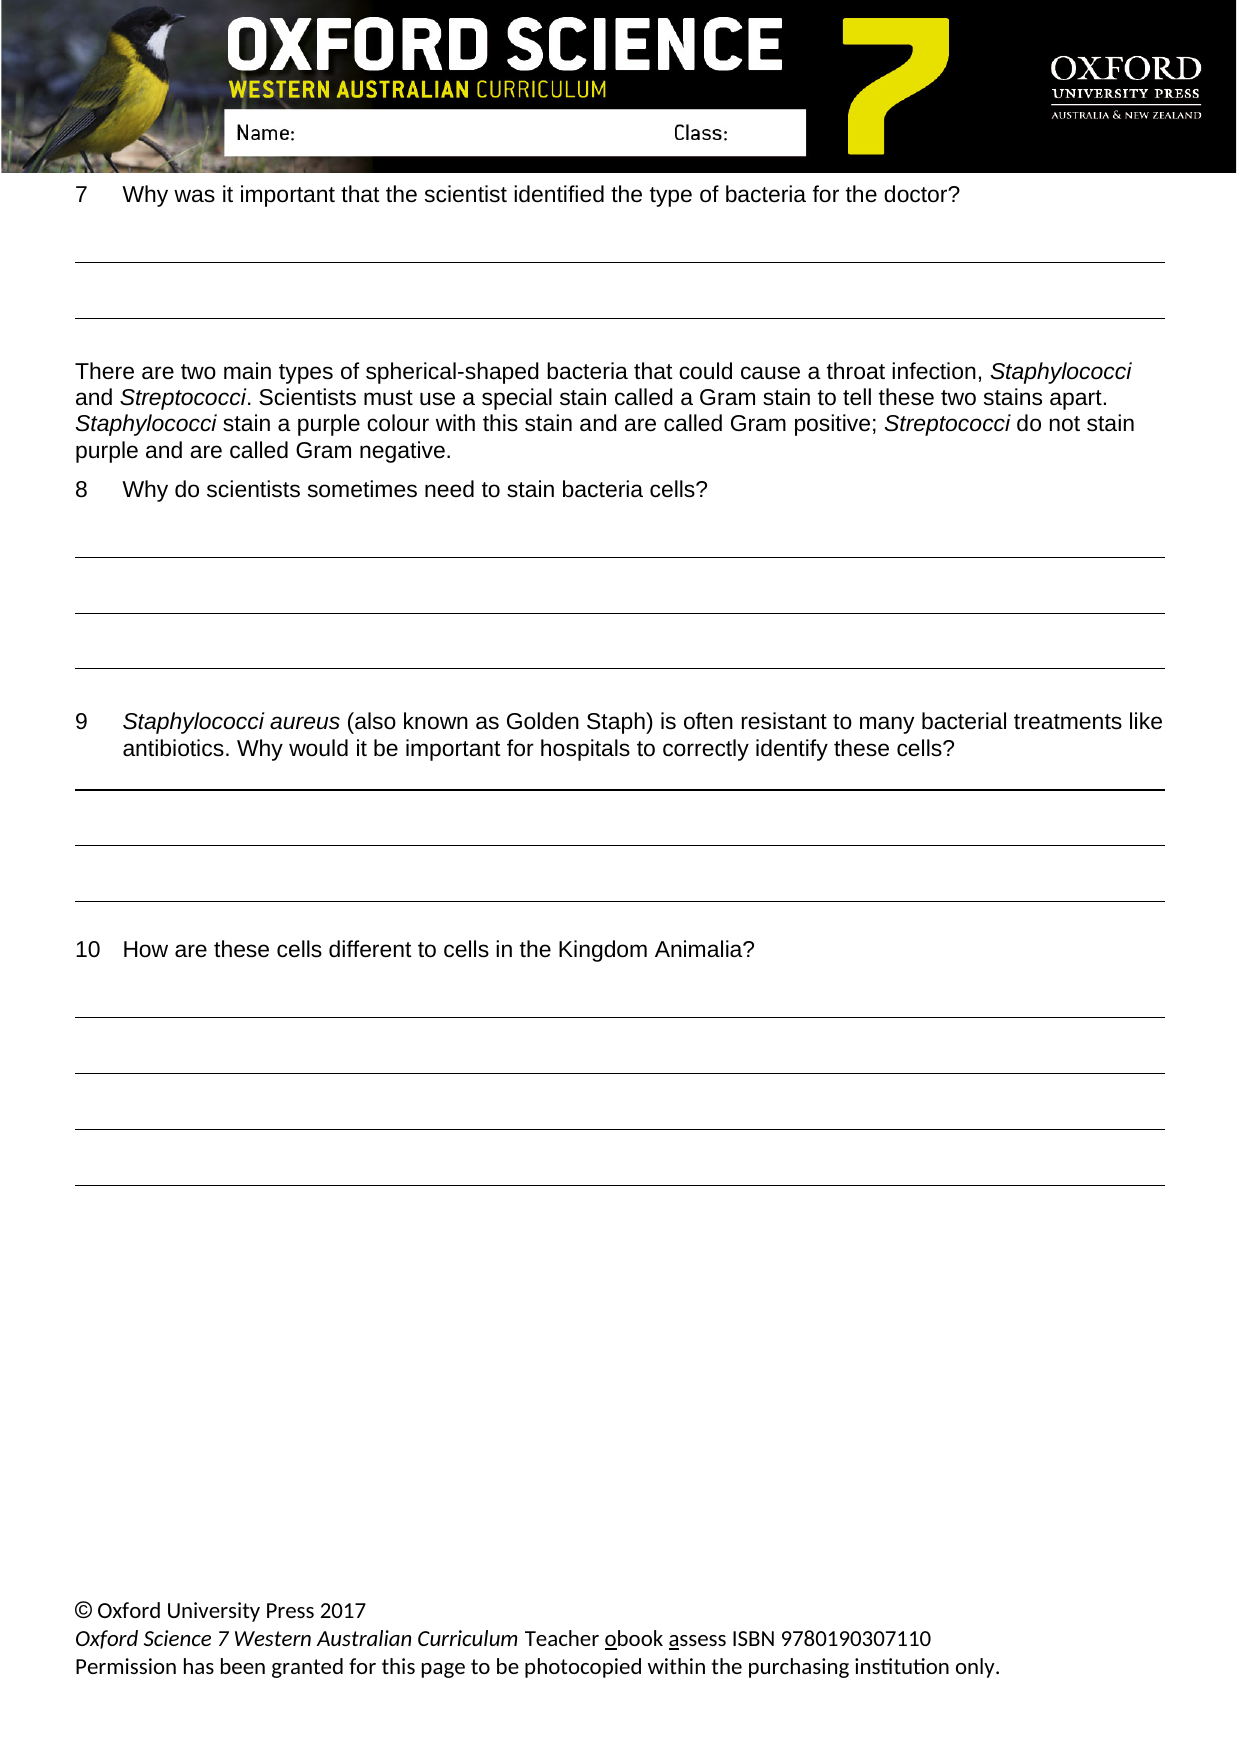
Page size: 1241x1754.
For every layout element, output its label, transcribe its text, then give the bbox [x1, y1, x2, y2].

list 10 How are these cells different to cells in the Kingdom Animalia? [75, 936, 1165, 962]
list 7 Why was it important that the scientist identified the type of bacteria for the doctor? [75, 172, 1165, 233]
picture [0, 0, 1236, 172]
list 8 Why do scientists sometimes need to stain bacteria cells? [75, 476, 1165, 502]
text There are two main types of spherical-shaped bacteria that could cause a throat infection, Staphylococci and Streptococci. Scientists must use a special stain called a Gram stain to tell these two stains apart. Staphylococci stain a purple colour with this stain and are called Gram positive; Streptococci do not stain purple and are called Gram negative. [75, 358, 1165, 463]
list 9 Staphylococci aureus (also known as Golden Staph) is often resistant to many bacterial treatments like antibiotics. Why would it be important for hospitals to correctly identify these cells? [75, 708, 1165, 761]
